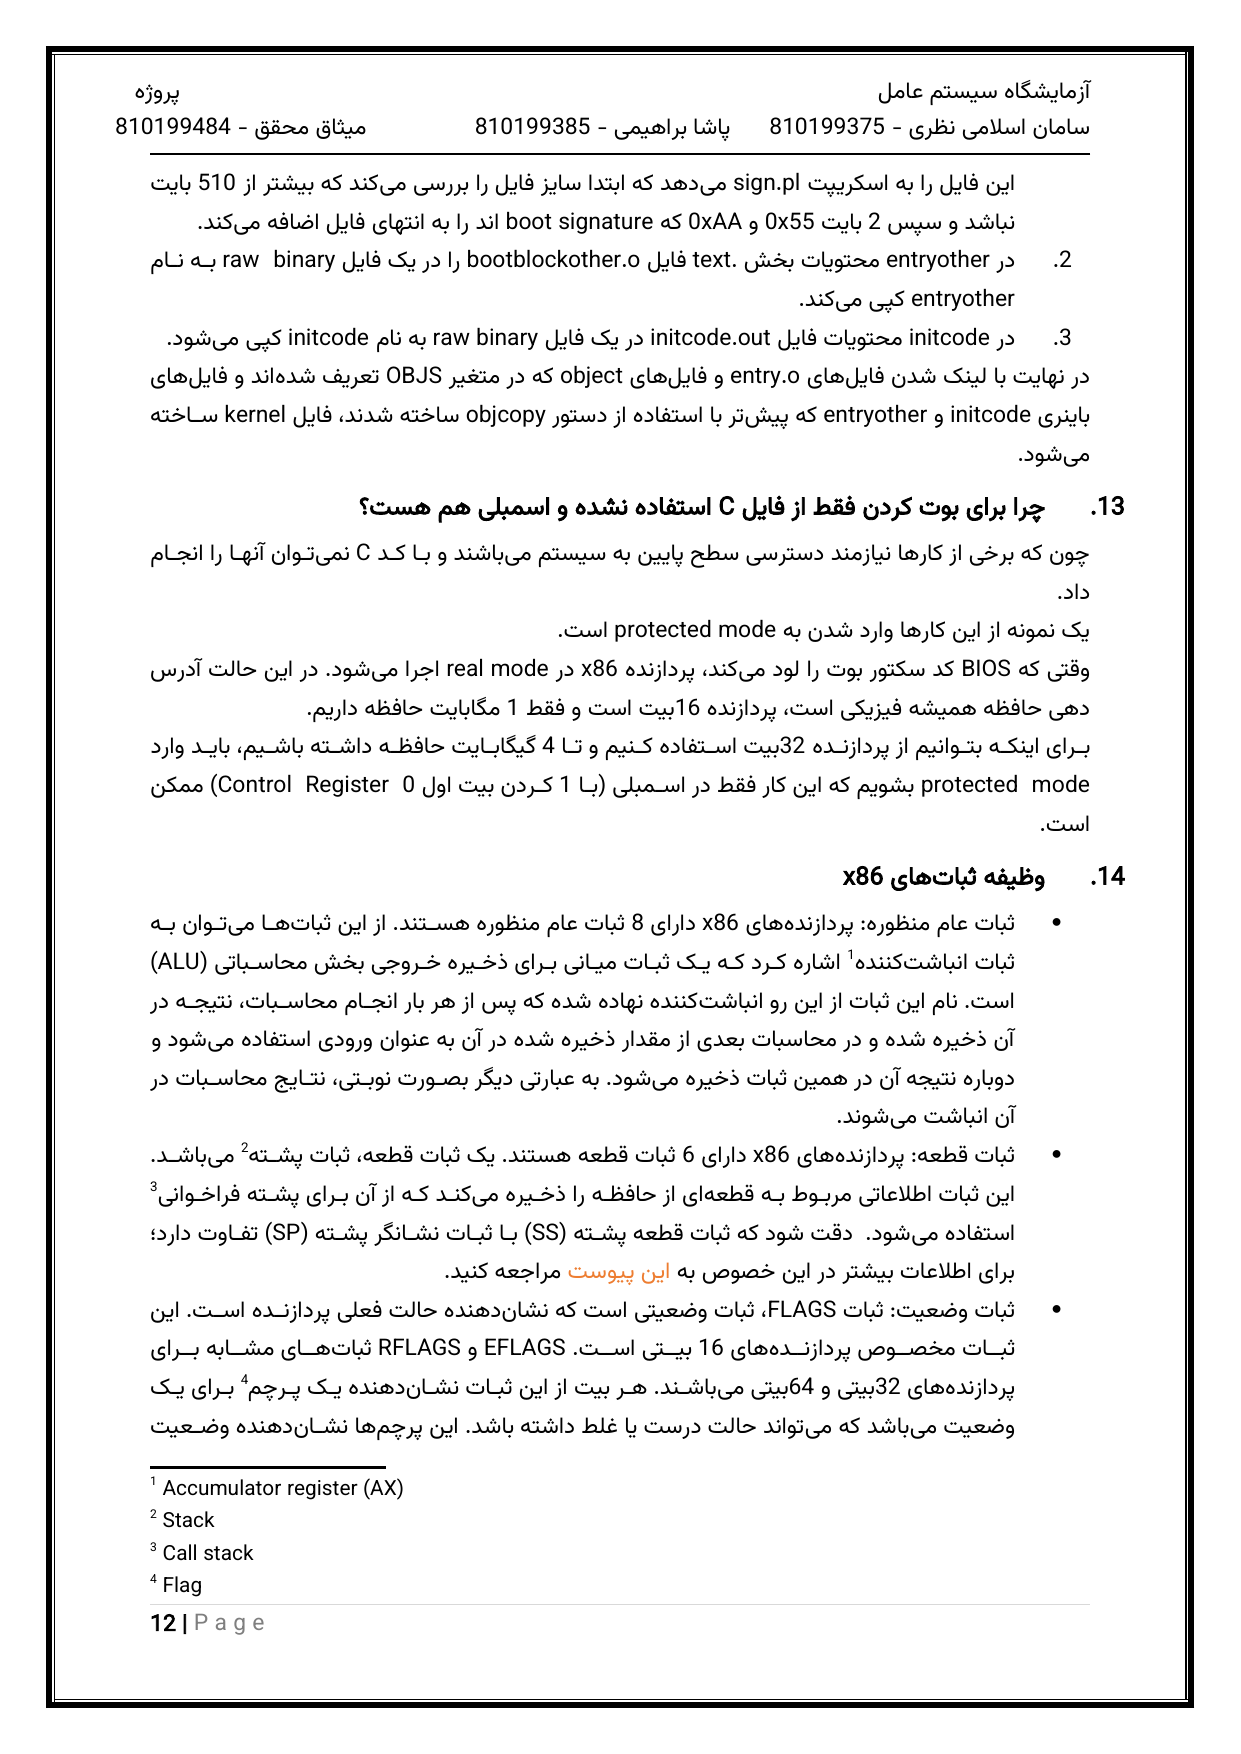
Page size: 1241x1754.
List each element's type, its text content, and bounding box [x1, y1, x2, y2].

subtitle چرا برای بوت کردن فقط از فایل C استفاده نشده و اسمبلی هم هست؟ [150, 489, 1090, 528]
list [150, 1294, 1053, 1445]
text چون که برخی از کارها نیازمند دسترسی سطح پایین به سیستم می‌باشند و با کد C نمی‌توان آنها را انجام داد. [150, 537, 1090, 612]
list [150, 167, 1053, 241]
list ثبات قطعه: پردازنده‌های x86 دارای 6 ثبات قطعه هستند. یک ثبات قطعه، ثبات پشته می‌باشد. این ثبات اطلاعاتی مربوط به قطعه‌ای از حافظه را ذخیره می‌کند که از آن برای پشته فراخوانی استفاده می‌شود. دقت شود که ثبات قطعه پشته (SS) با ثبات نشانگر پشته (SP) تفاوت دارد؛ برای اطلاعات بیشتر در این خصوص به این پیوست مراجعه کنید. [150, 1139, 1053, 1291]
list در initcode محتویات فایل initcode.out در یک فایل raw binary به نام initcode کپی می‌شود. [150, 322, 1053, 357]
list ثبات عام منظوره: پردازنده‌های x86 دارای 8 ثبات عام منظوره هستند. از این ثبات‌ها می‌توان به ثبات انباشت‌کننده اشاره کرد که یک ثبات میانی برای ذخیره خروجی بخش محاسباتی (ALU) است. نام این ثبات از این رو انباشت‌کننده نهاده شده که پس از هر بار انجام محاسبات، نتیجه در آن ذخیره شده و در محاسبات بعدی از مقدار ذخیره شده در آن به عنوان ورودی استفاده می‌شود و دوباره نتیجه آن در همین ثبات ذخیره می‌شود. به عبارتی دیگر بصورت نوبتی، نتایج محاسبات در آن انباشت می‌شوند. [150, 907, 1053, 1136]
text یک نمونه از این کارها وارد شدن به protected mode است. [150, 614, 1090, 650]
list در entryother محتویات بخش .text فایل bootblockother.o را در یک فایل raw binary به نام entryother کپی می‌کند. [150, 244, 1053, 319]
subtitle وظیفه ثبات‌های x86 [150, 859, 1090, 898]
text در نهایت با لینک شدن فایل‌های entry.o و فایل‌های object که در متغیر OBJS تعریف شده‌اند و فایل‌های باینری initcode و entryother که پیش‌تر با استفاده از دستور objcopy ساخته شدند، فایل kernel ساخته می‌شود. [150, 360, 1090, 473]
text برای اینکه بتوانیم از پردازنده 32بیت استفاده کنیم و تا 4 گیگابایت حافظه داشته باشیم، باید وارد protected mode بشویم که این کار فقط در اسمبلی (با 1 کردن بیت اول Control Register 0) ممکن است. [150, 730, 1090, 843]
text وقتی که BIOS کد سکتور بوت را لود می‌کند، پردازنده x86 در real mode اجرا می‌شود. در این حالت آدرس دهی حافظه همیشه فیزیکی است، پردازنده 16بیت است و فقط 1 مگابایت حافظه داریم. [150, 653, 1090, 727]
